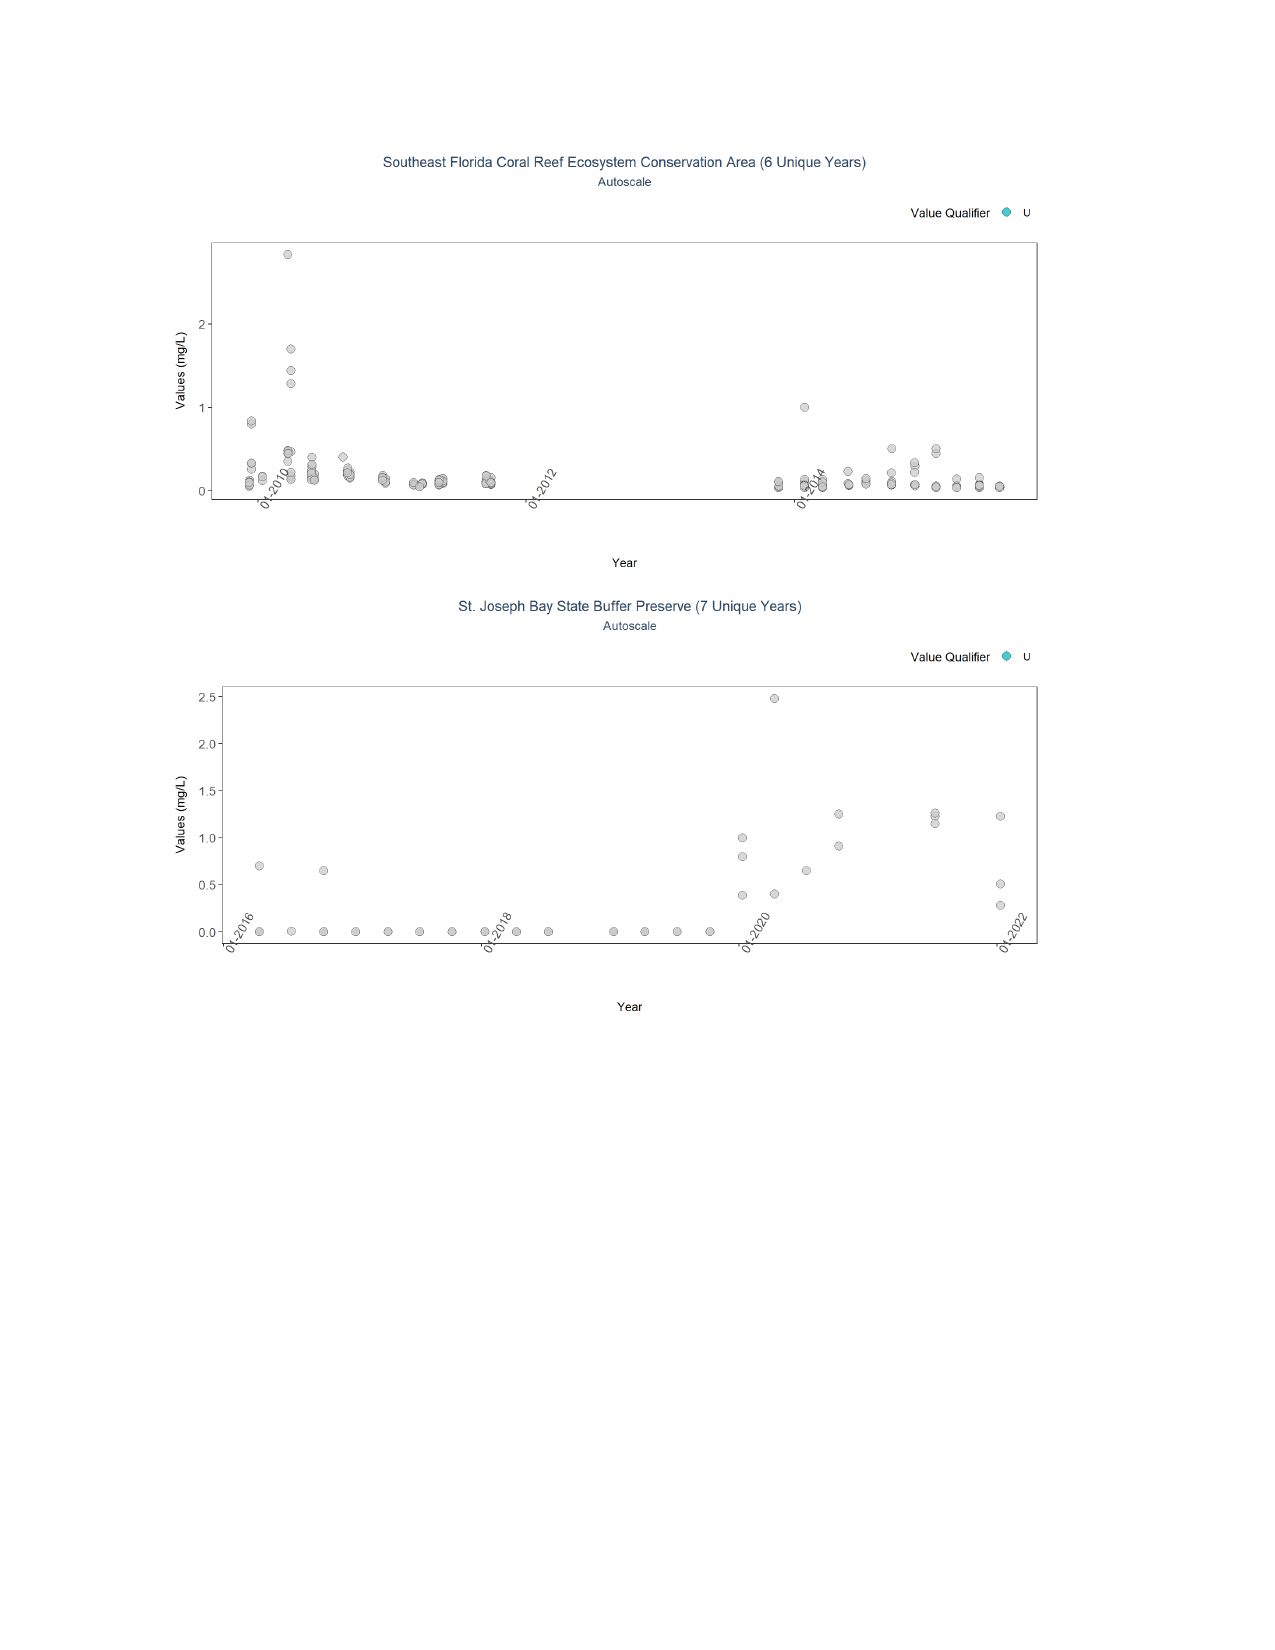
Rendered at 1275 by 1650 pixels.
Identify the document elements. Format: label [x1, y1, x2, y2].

picture [168, 593, 1044, 1032]
picture [168, 150, 1044, 588]
